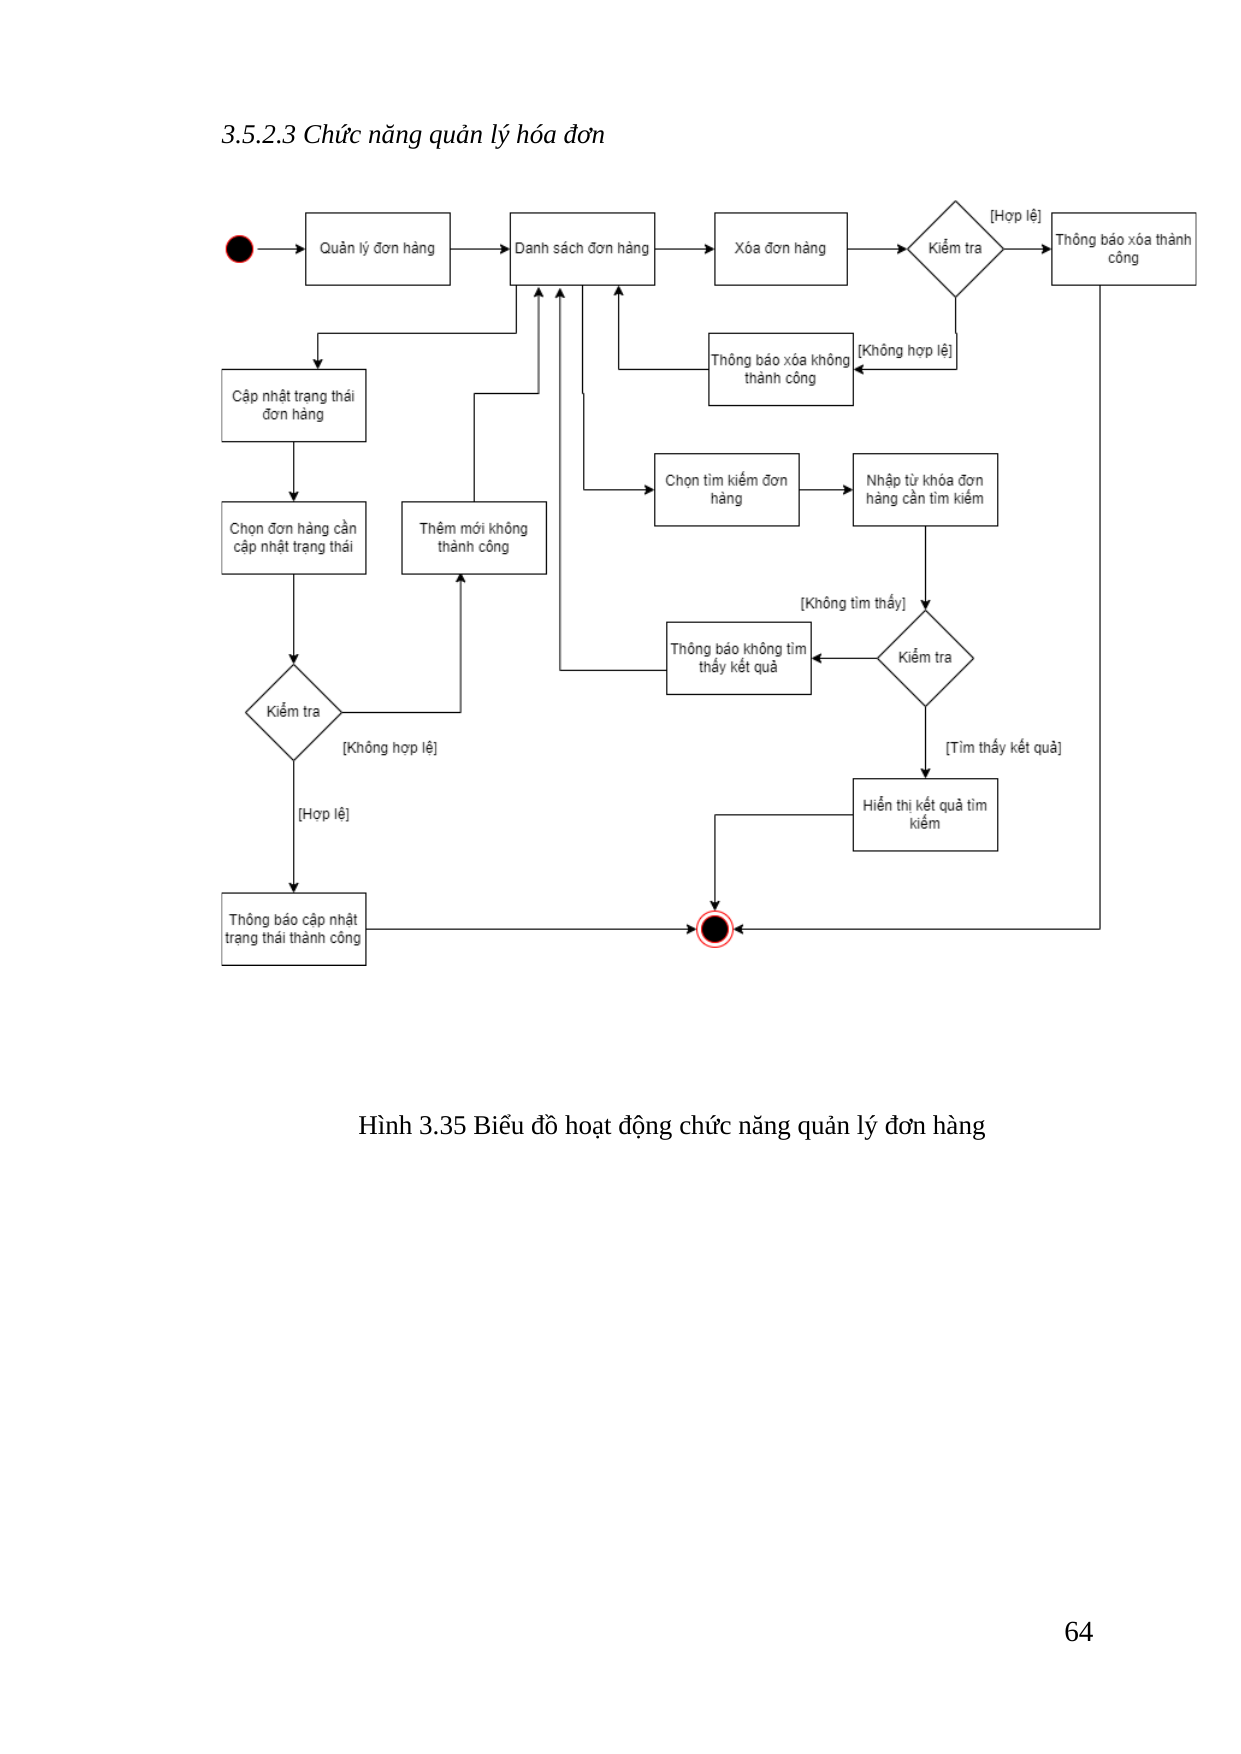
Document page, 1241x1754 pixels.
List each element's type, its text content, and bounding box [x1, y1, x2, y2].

picture [221, 198, 1197, 966]
text 3.5.2.3 Chức năng quản lý hóa đơn [177, 118, 1122, 149]
text Hình 3.35 Biểu đồ hoạt động chức năng quản lý đơn hàng [177, 1109, 1122, 1141]
